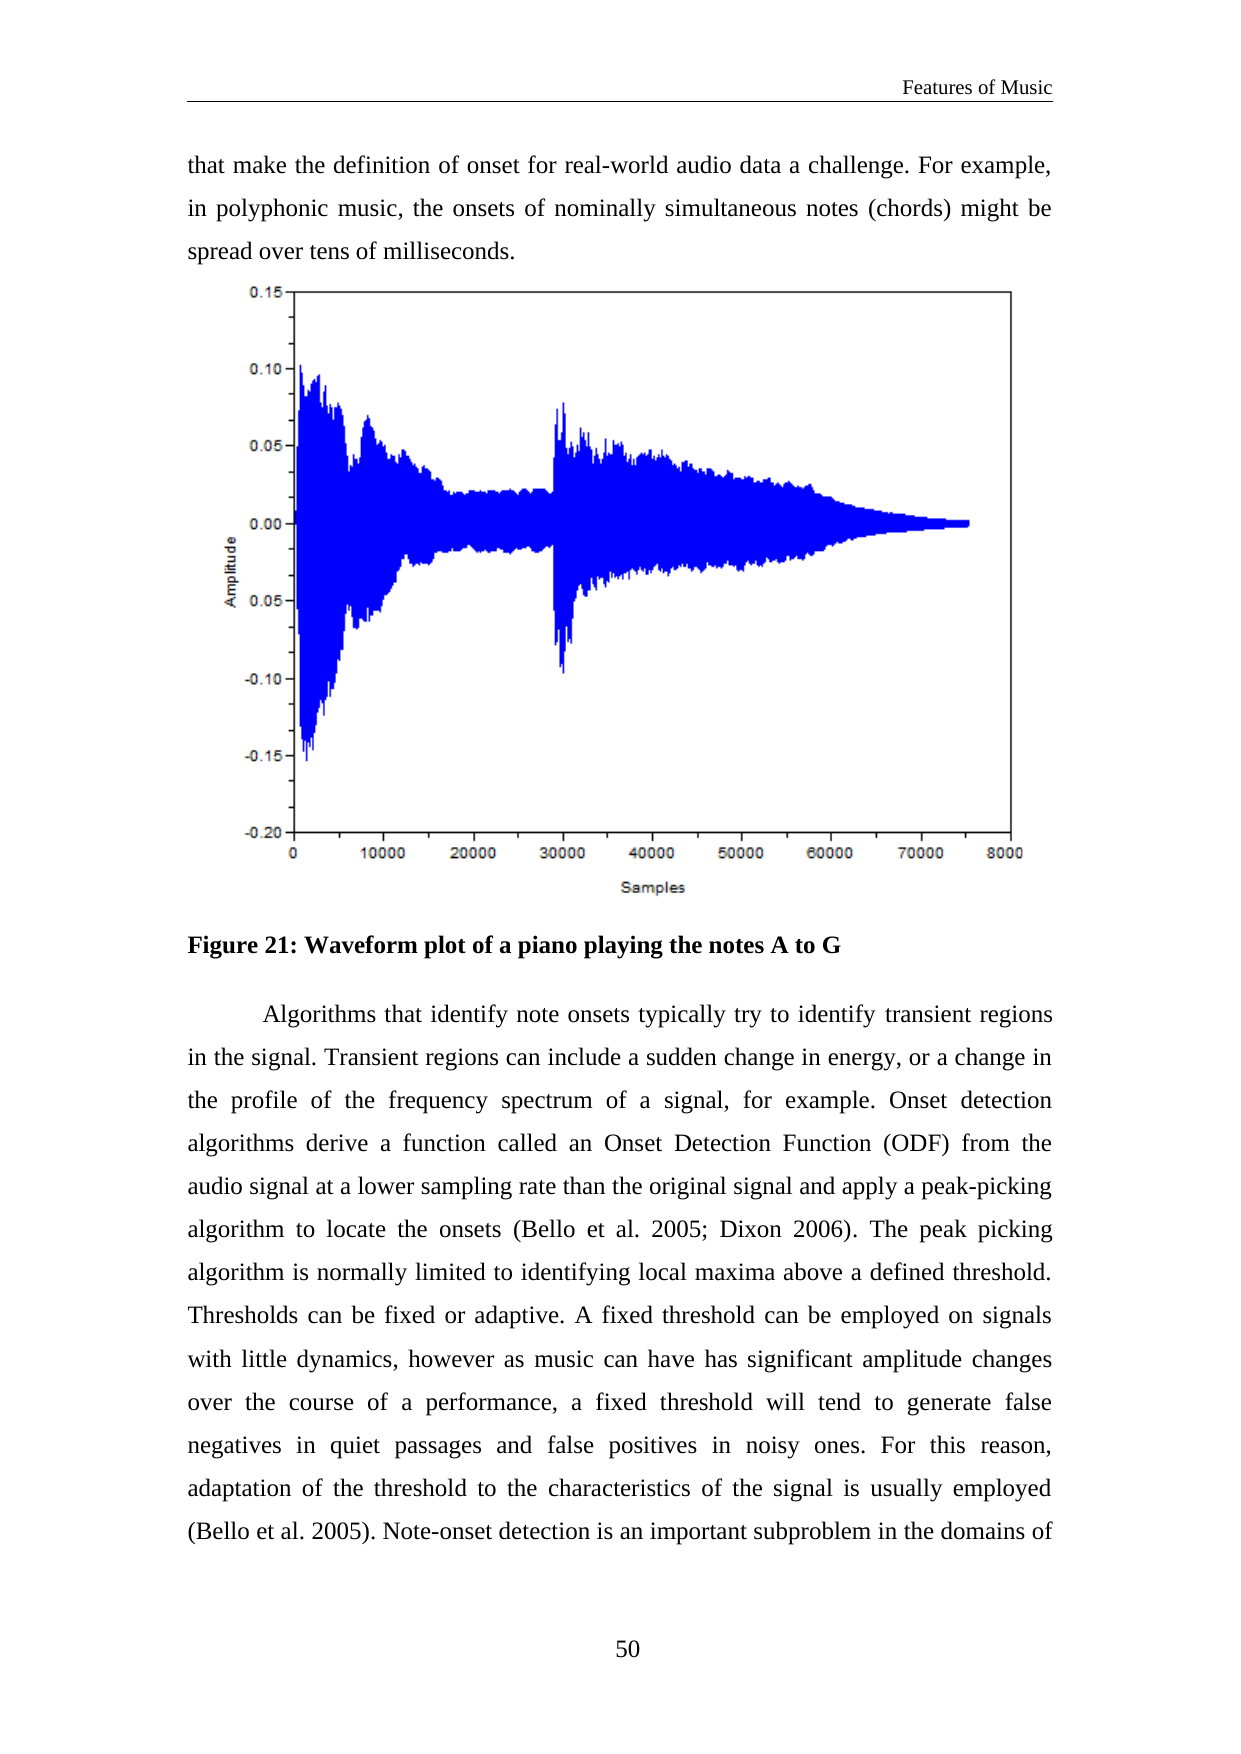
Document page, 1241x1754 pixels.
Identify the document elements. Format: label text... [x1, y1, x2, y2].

picture [217, 279, 1023, 904]
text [187, 999, 1053, 1545]
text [187, 150, 1053, 265]
